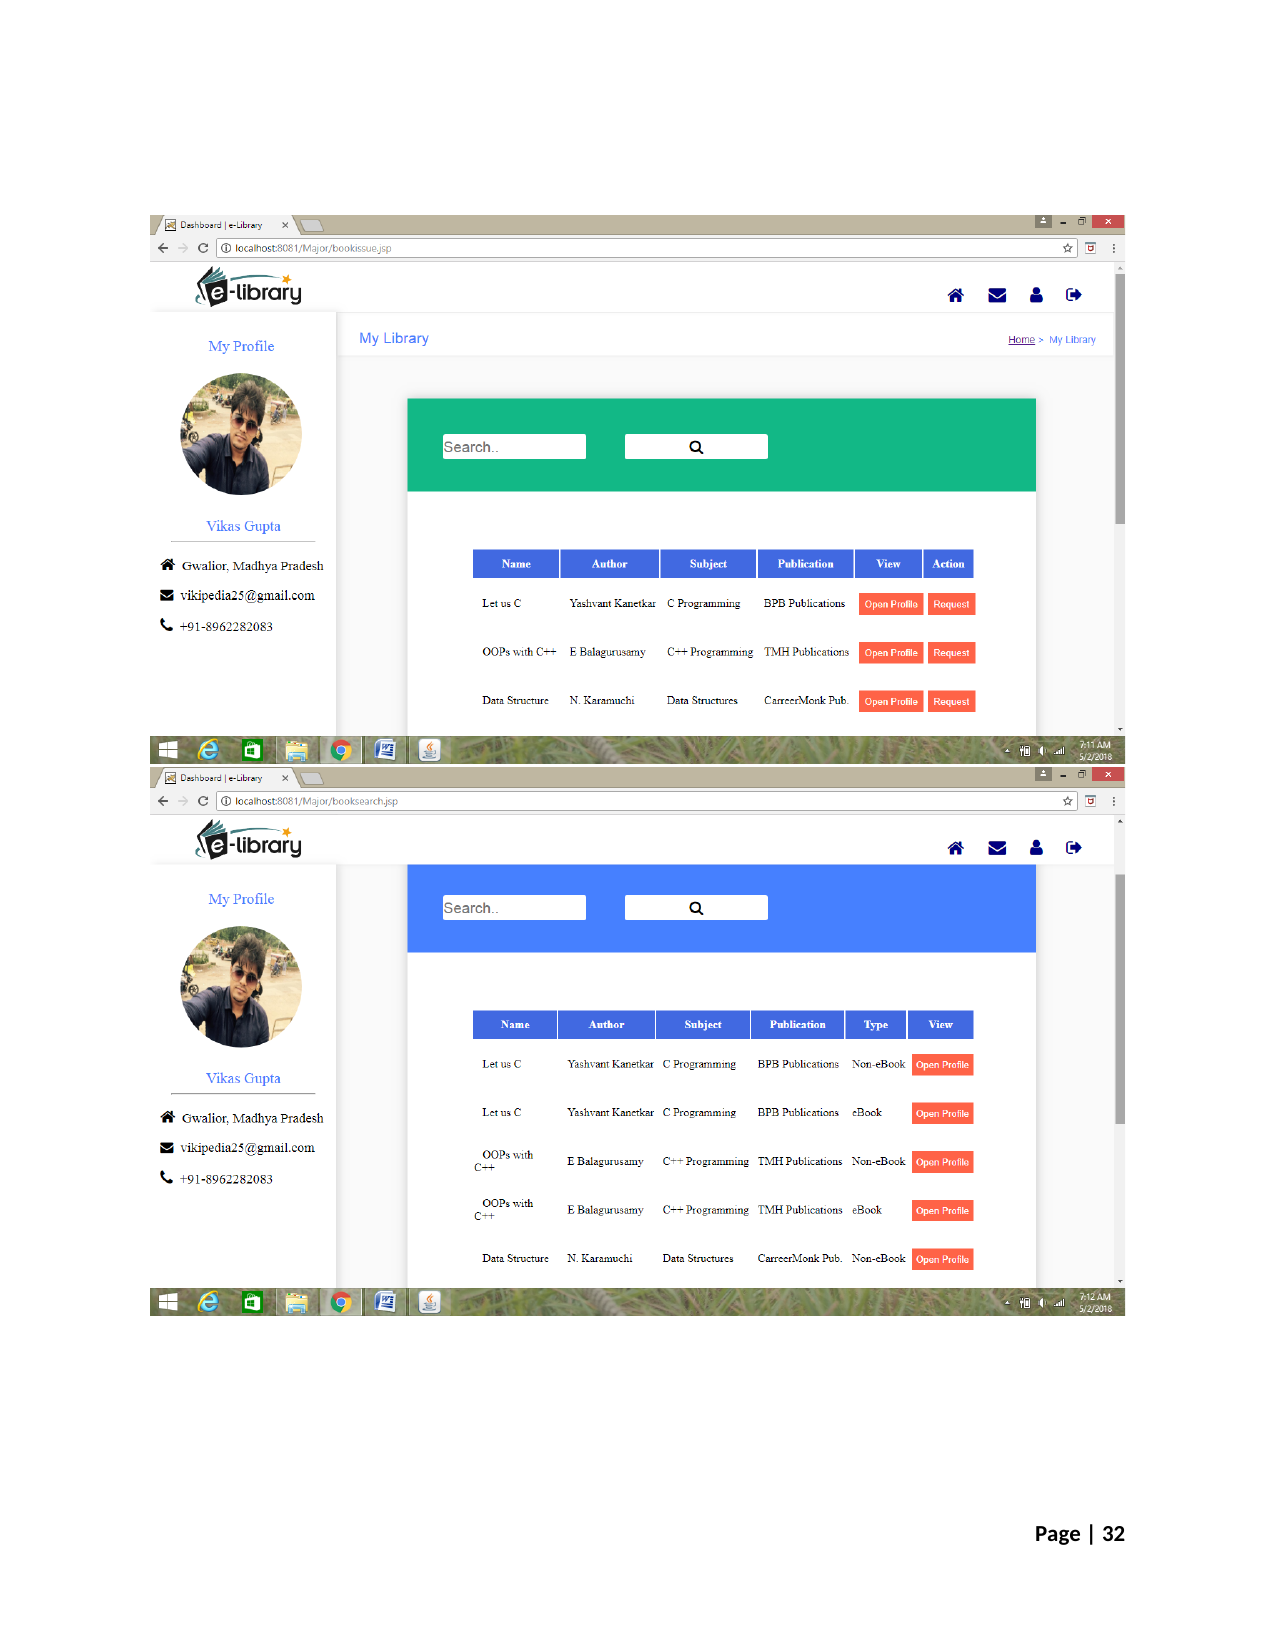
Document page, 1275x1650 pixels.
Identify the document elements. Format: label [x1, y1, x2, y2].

picture [150, 215, 1125, 764]
picture [150, 767, 1125, 1316]
